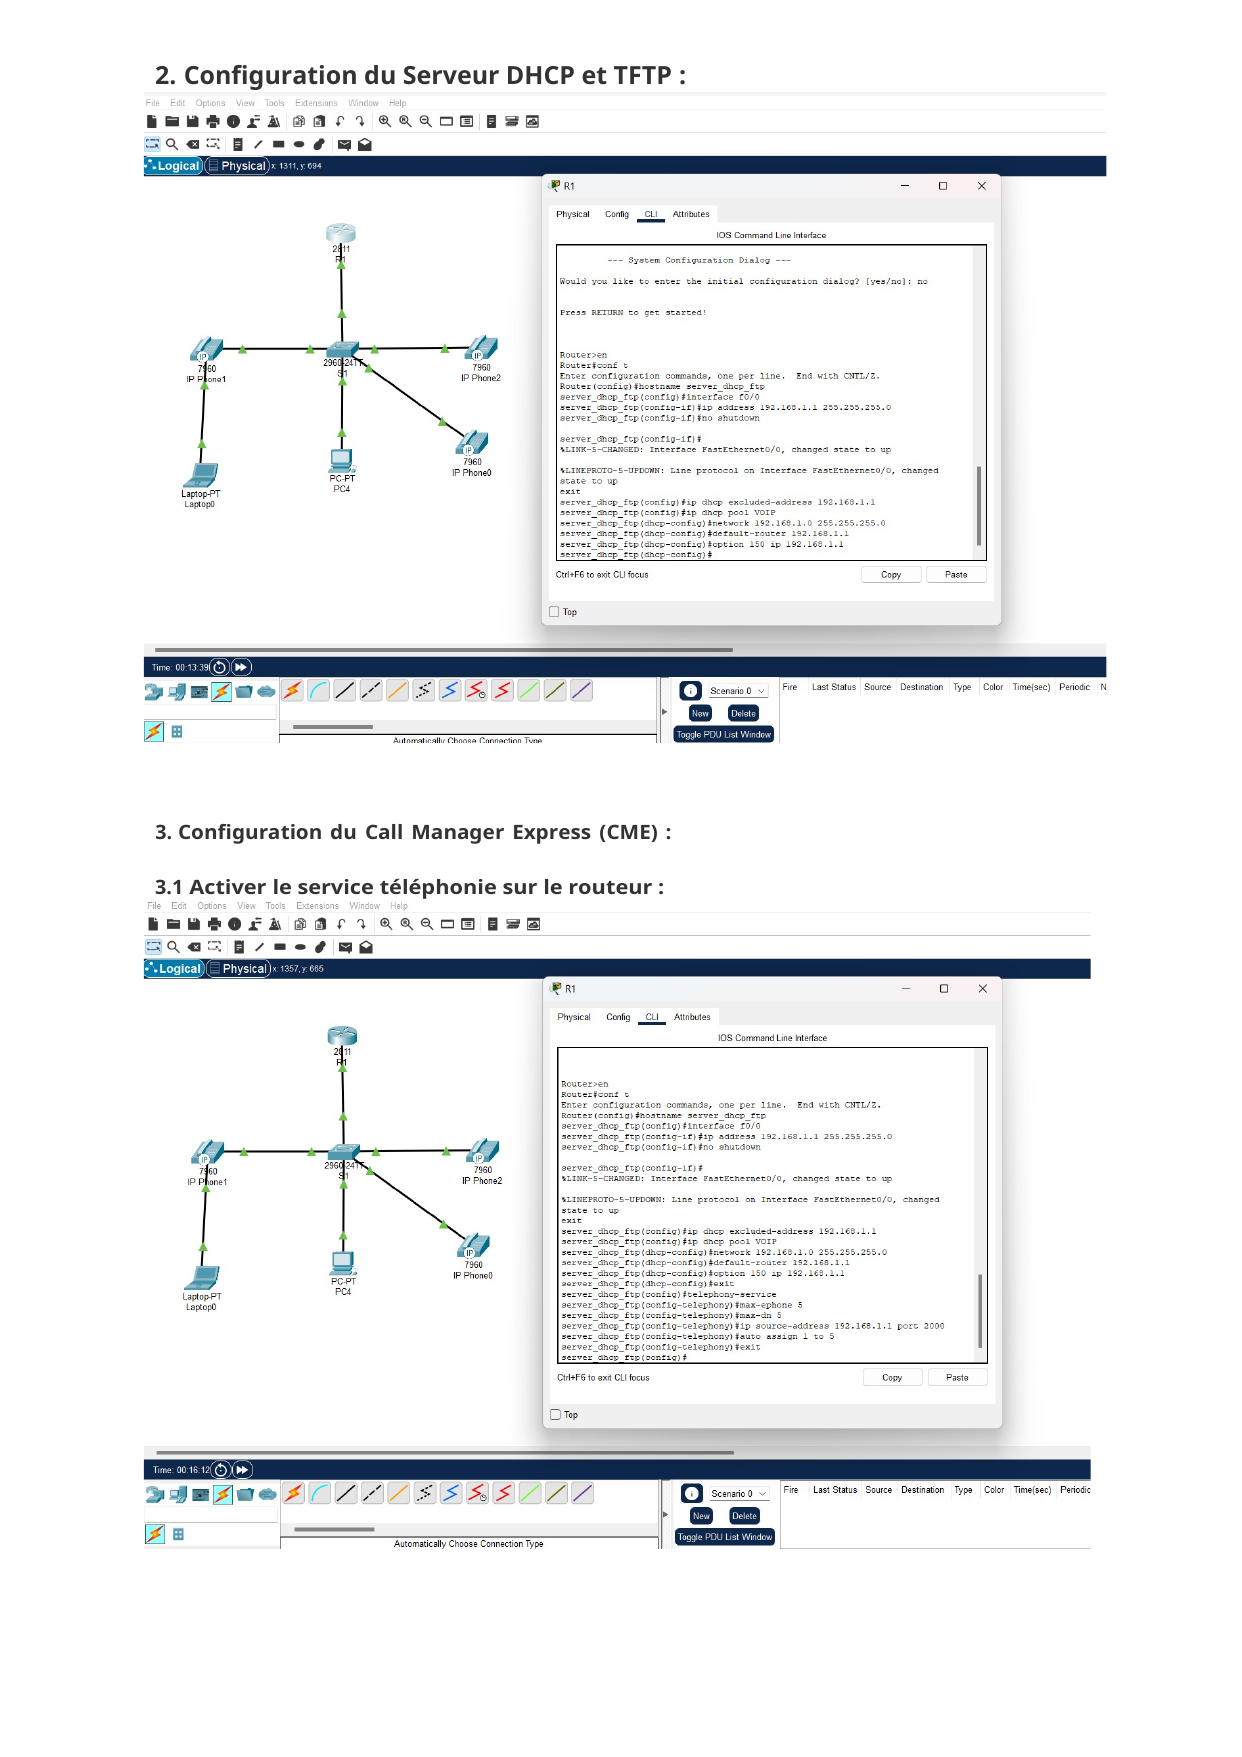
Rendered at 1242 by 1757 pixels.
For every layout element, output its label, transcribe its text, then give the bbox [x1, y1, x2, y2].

list Activer le service téléphonie sur le routeur : [155, 874, 1167, 901]
picture [161, 965, 166, 973]
picture [143, 92, 1107, 743]
picture [188, 162, 199, 170]
picture [159, 162, 165, 169]
list Configuration du Call Manager Express (CME) : [155, 818, 1167, 845]
picture [166, 162, 188, 172]
list Configuration du Serveur DHCP et TFTP : [155, 58, 1167, 92]
picture [143, 902, 1091, 1549]
